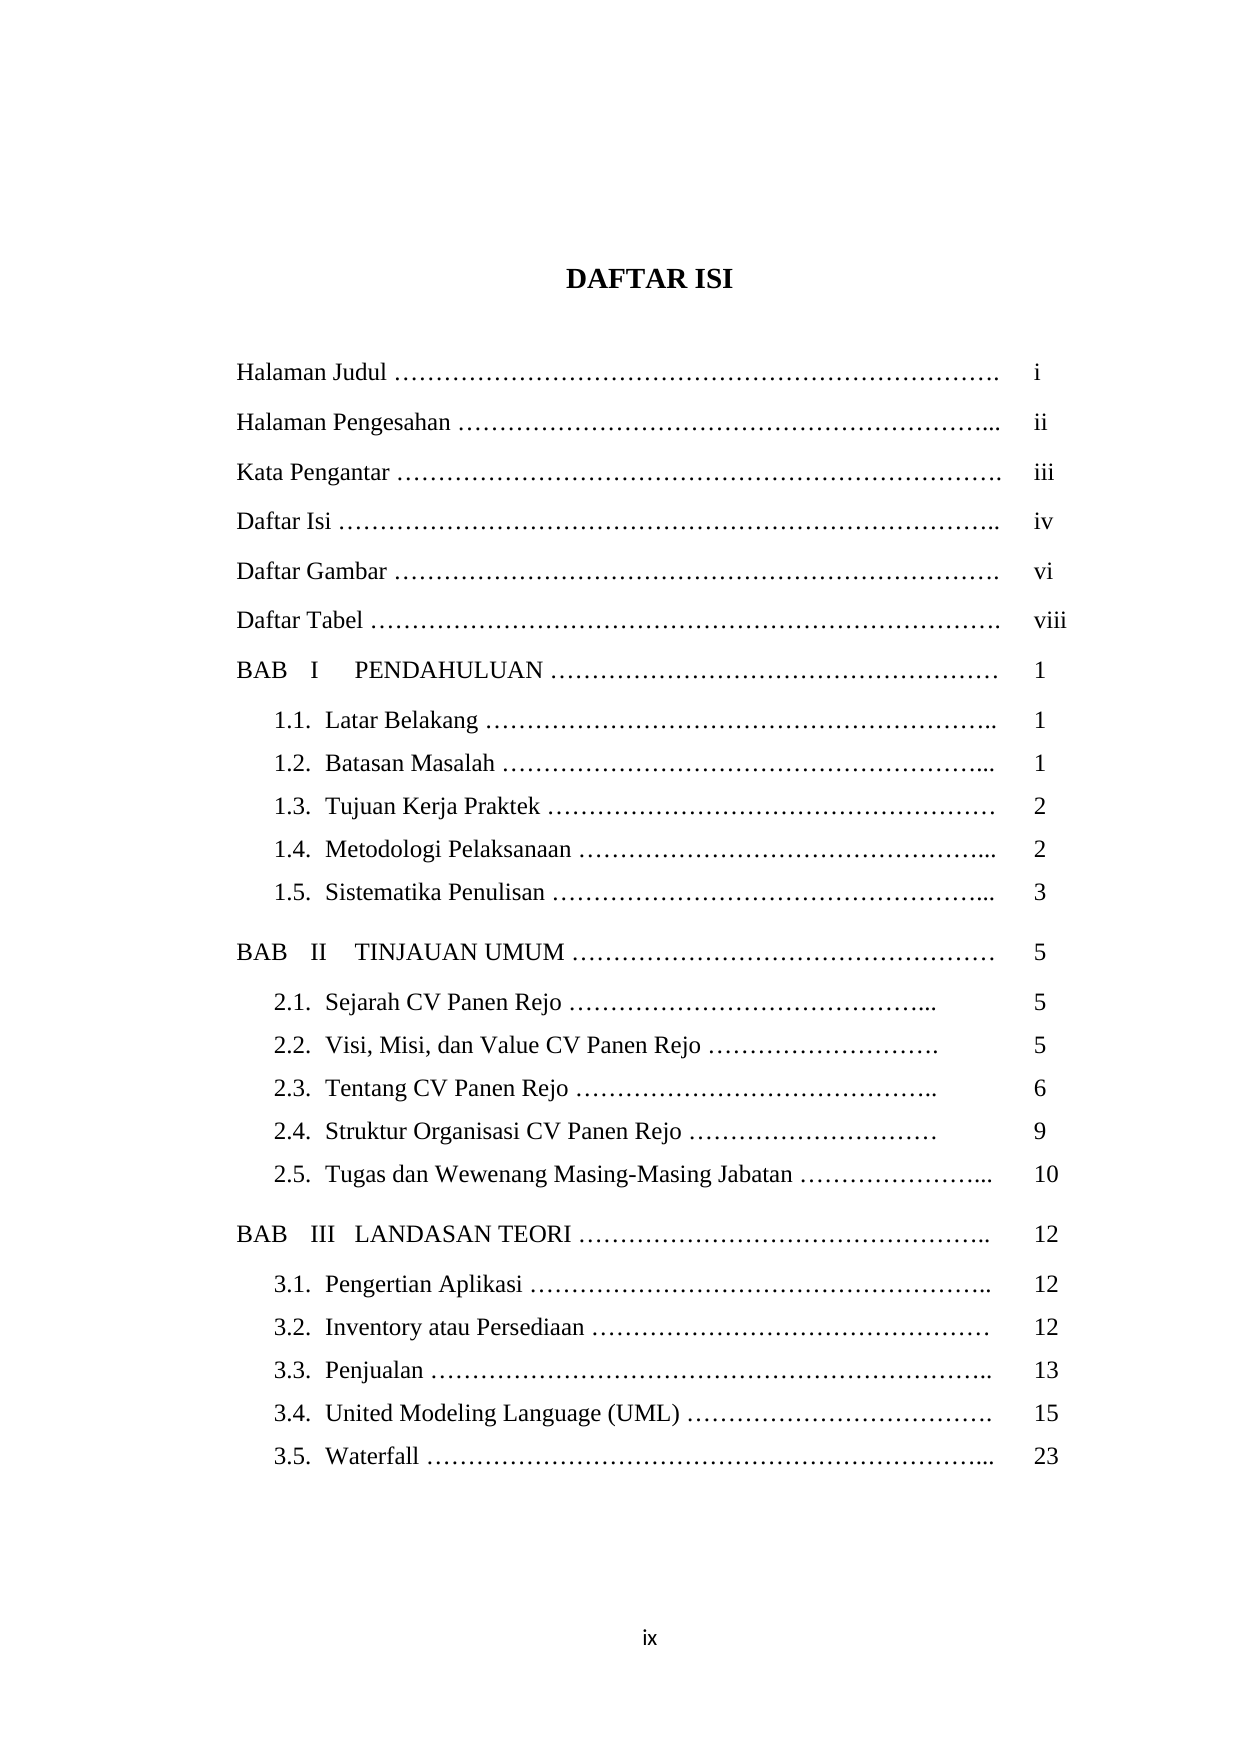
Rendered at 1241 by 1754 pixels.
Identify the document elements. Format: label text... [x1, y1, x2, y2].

list Sejarah CV Panen Rejo ……………………………………... 5 [274, 987, 1063, 1016]
text Kata Pengantar ………………………………………………………………. iii [236, 457, 1063, 485]
list Tujuan Kerja Praktek ……………………………………………… 2 [274, 791, 1063, 820]
text BAB II TINJAUAN UMUM …………………………………………… 5 [236, 937, 1063, 966]
list Struktur Organisasi CV Panen Rejo ………………………… 9 [274, 1116, 1063, 1145]
subtitle DAFTAR ISI [236, 261, 1063, 295]
text Halaman Pengesahan ………………………………………………………... ii [236, 407, 1063, 436]
text Daftar Tabel …………………………………………………………………. viii [236, 606, 1078, 634]
text Daftar Isi …………………………………………………………………….. iv [236, 506, 1063, 535]
list Waterfall …………………………………………………………... 23 [274, 1441, 1063, 1470]
list Batasan Masalah …………………………………………………... 1 [274, 748, 1063, 777]
list Pengertian Aplikasi ……………………………………………….. 12 [274, 1269, 1063, 1298]
list Latar Belakang …………………………………………………….. 1 [274, 705, 1063, 734]
list Metodologi Pelaksanaan …………………………………………... 2 [274, 834, 1063, 863]
list Tentang CV Panen Rejo …………………………………….. 6 [274, 1073, 1063, 1102]
list Penjualan ………………………………………………………….. 13 [274, 1355, 1063, 1384]
text BAB I PENDAHULUAN ……………………………………………… 1 [236, 655, 1063, 684]
list Tugas dan Wewenang Masing-Masing Jabatan …………………... 10 [274, 1159, 1063, 1188]
text BAB III LANDASAN TEORI ………………………………………….. 12 [236, 1219, 1063, 1248]
list Inventory atau Persediaan ………………………………………… 12 [274, 1312, 1063, 1341]
text Halaman Judul ………………………………………………………………. i [236, 357, 1063, 386]
list Visi, Misi, dan Value CV Panen Rejo ………………………. 5 [274, 1030, 1063, 1059]
text Daftar Gambar ………………………………………………………………. vi [236, 556, 1063, 585]
list Sistematika Penulisan ……………………………………………... 3 [274, 877, 1063, 906]
list United Modeling Language (UML) ………………………………. 15 [274, 1398, 1063, 1427]
